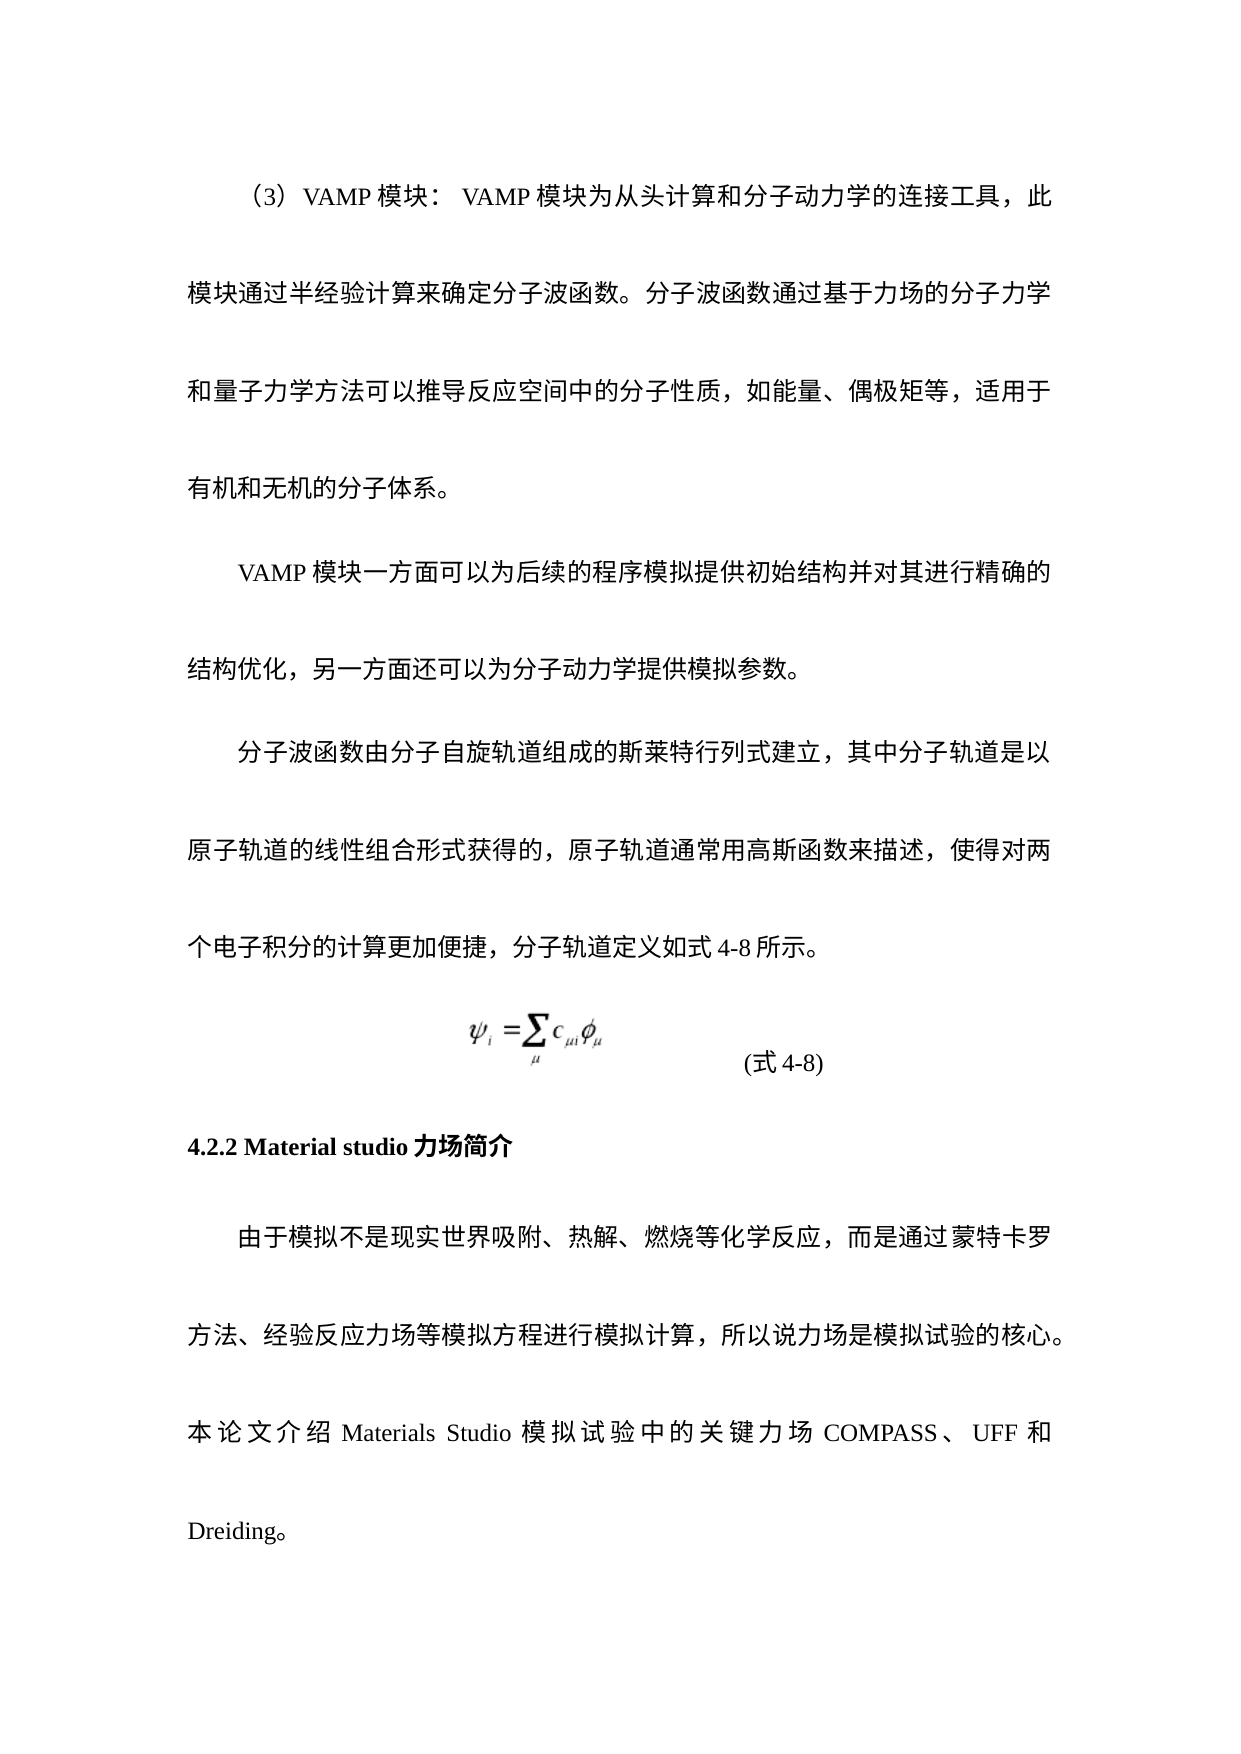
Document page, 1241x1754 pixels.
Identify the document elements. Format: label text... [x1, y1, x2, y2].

text (式4-8) [187, 996, 1053, 1094]
text （3）VAMP模块： VAMP模块为从头计算和分子动力学的连接工具，此模块通过半经验计算来确定分子波函数。分子波函数通过基于力场的分子力学和量子力学方法可以推导反应空间中的分子性质，如能量、偶极矩等，适用于有机和无机的分子体系。 [187, 162, 1053, 519]
text 分子波函数由分子自旋轨道组成的斯莱特行列式建立，其中分子轨道是以原子轨道的线性组合形式获得的，原子轨道通常用高斯函数来描述，使得对两个电子积分的计算更加便捷，分子轨道定义如式4-8所示。 [187, 718, 1053, 978]
text 4.2.2 Material studio力场简介 [187, 1112, 1053, 1177]
text VAMP模块一方面可以为后续的程序模拟提供初始结构并对其进行精确的结构优化，另一方面还可以为分子动力学提供模拟参数。 [187, 538, 1053, 700]
text 由于模拟不是现实世界吸附、热解、燃烧等化学反应，而是通过蒙特卡罗方法、经验反应力场等模拟方程进行模拟计算，所以说力场是模拟试验的核心。本论文介绍Materials Studio模拟试验中的关键力场COMPASS、UFF和Dreiding。 [187, 1203, 1053, 1561]
